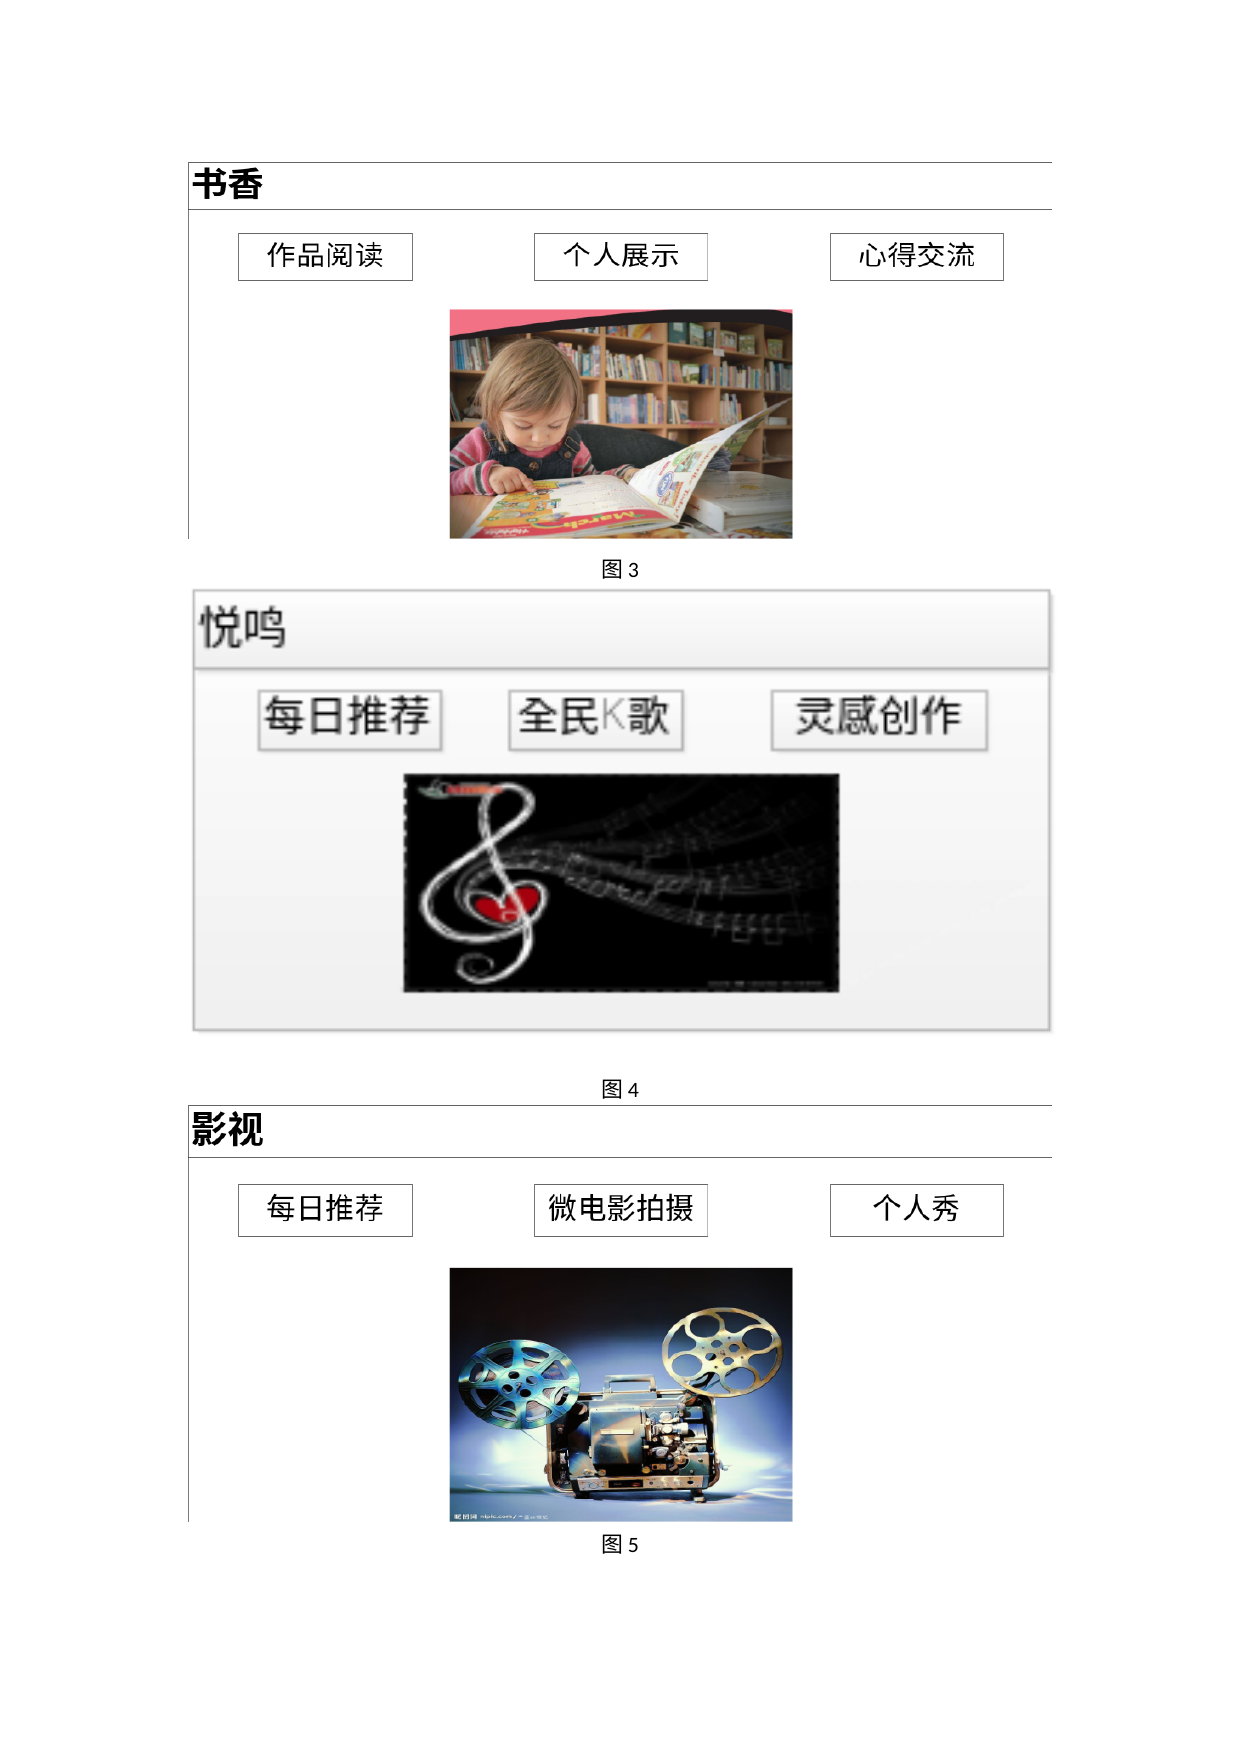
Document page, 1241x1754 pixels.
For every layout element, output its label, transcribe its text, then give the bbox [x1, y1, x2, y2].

text 图4 [187, 1072, 1053, 1104]
text 图5 [187, 1527, 1053, 1559]
text 图3 [187, 552, 1053, 584]
